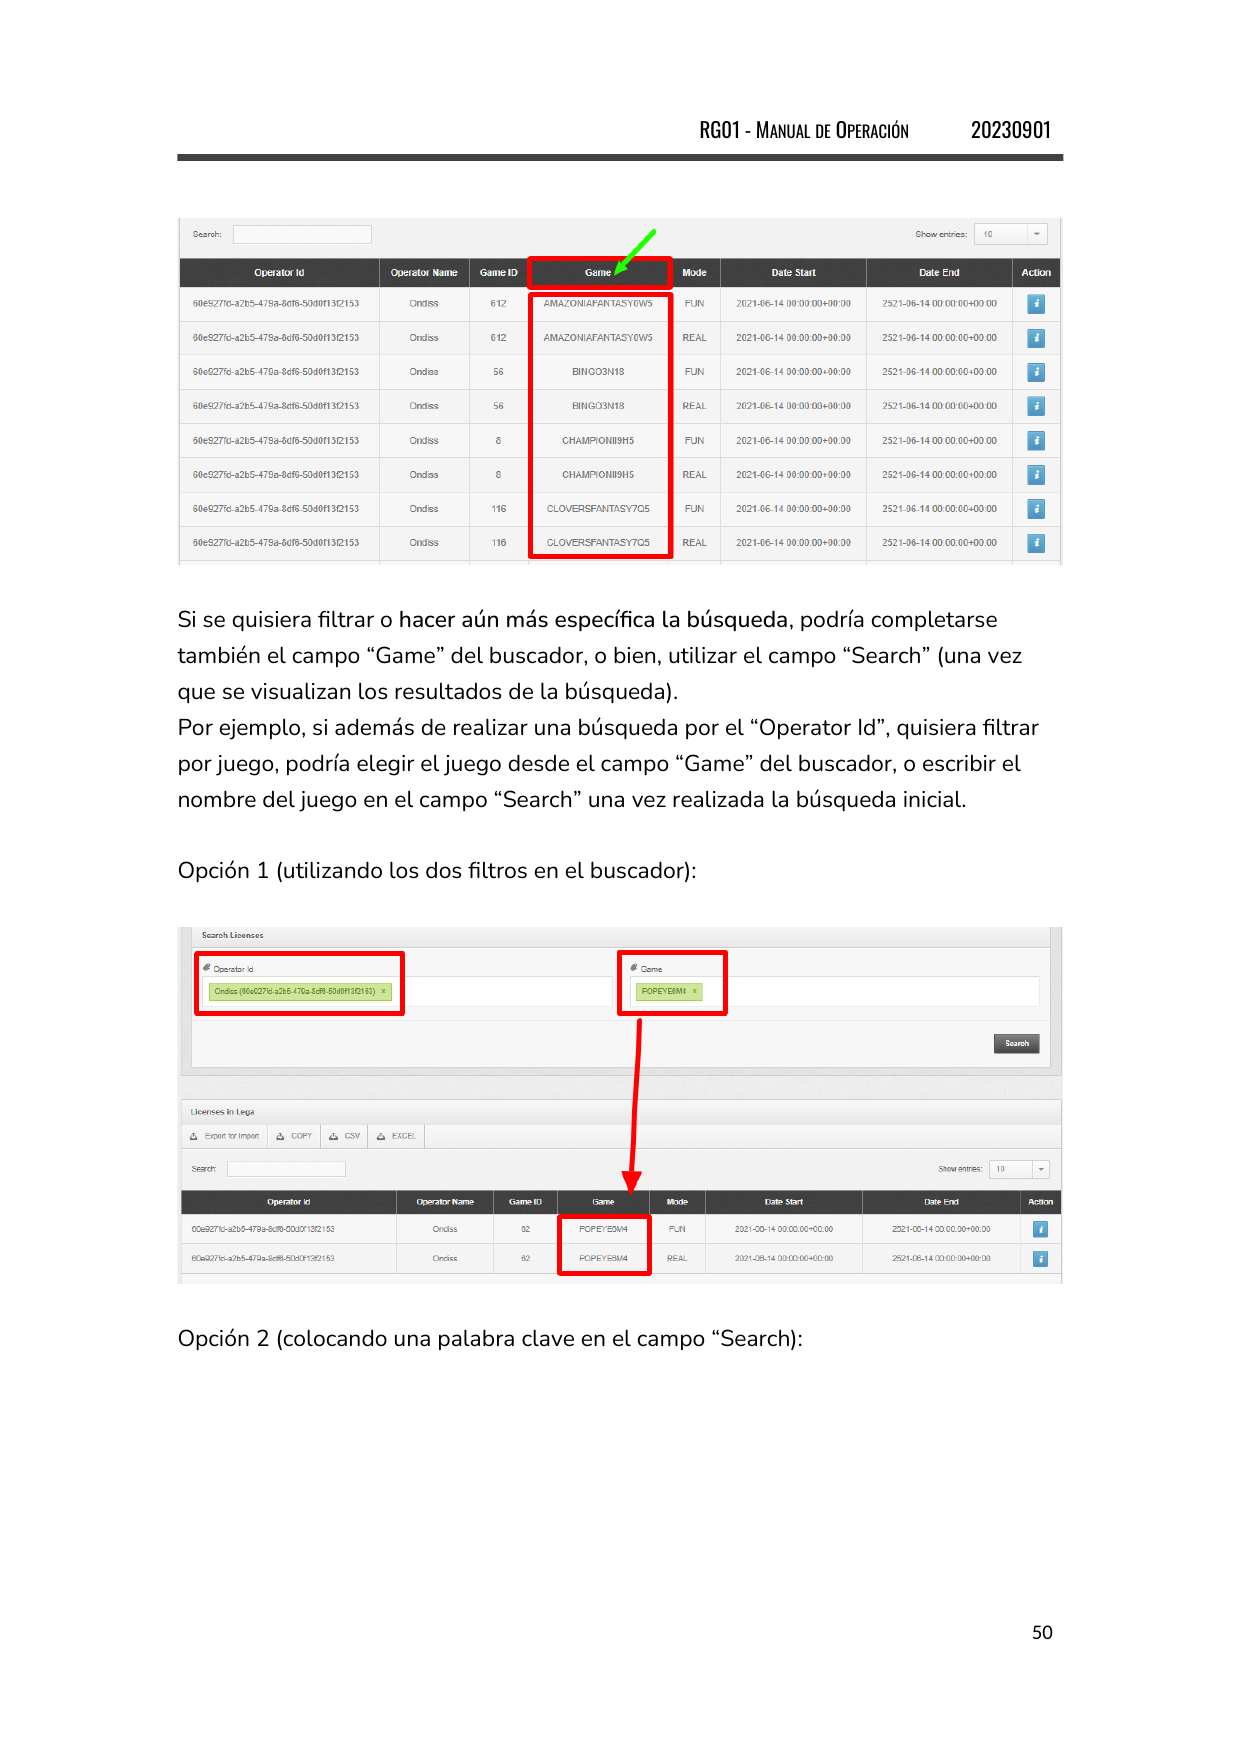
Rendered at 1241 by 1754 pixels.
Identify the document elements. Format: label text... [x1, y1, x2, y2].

text Opción 2 (colocando una palabra clave en el campo “Search): [177, 1323, 1063, 1355]
picture [177, 927, 1063, 1284]
text Si se quisiera filtrar o hacer aún más específica la búsqueda, podría completarse también el campo “Game” del buscador, o bien, utilizar el campo “Search” (una vez que se visualizan los resultados de la búsqueda). [177, 604, 1063, 707]
text Por ejemplo, si además de realizar una búsqueda por el “Operator Id”, quisiera filtrar por juego, podría elegir el juego desde el campo “Game” del buscador, o escribir el nombre del juego en el campo “Search” una vez realizada la búsqueda inicial. [177, 712, 1063, 815]
picture [177, 218, 1063, 565]
text Opción 1 (utilizando los dos filtros en el buscador): [177, 856, 1063, 887]
picture [177, 154, 1064, 161]
